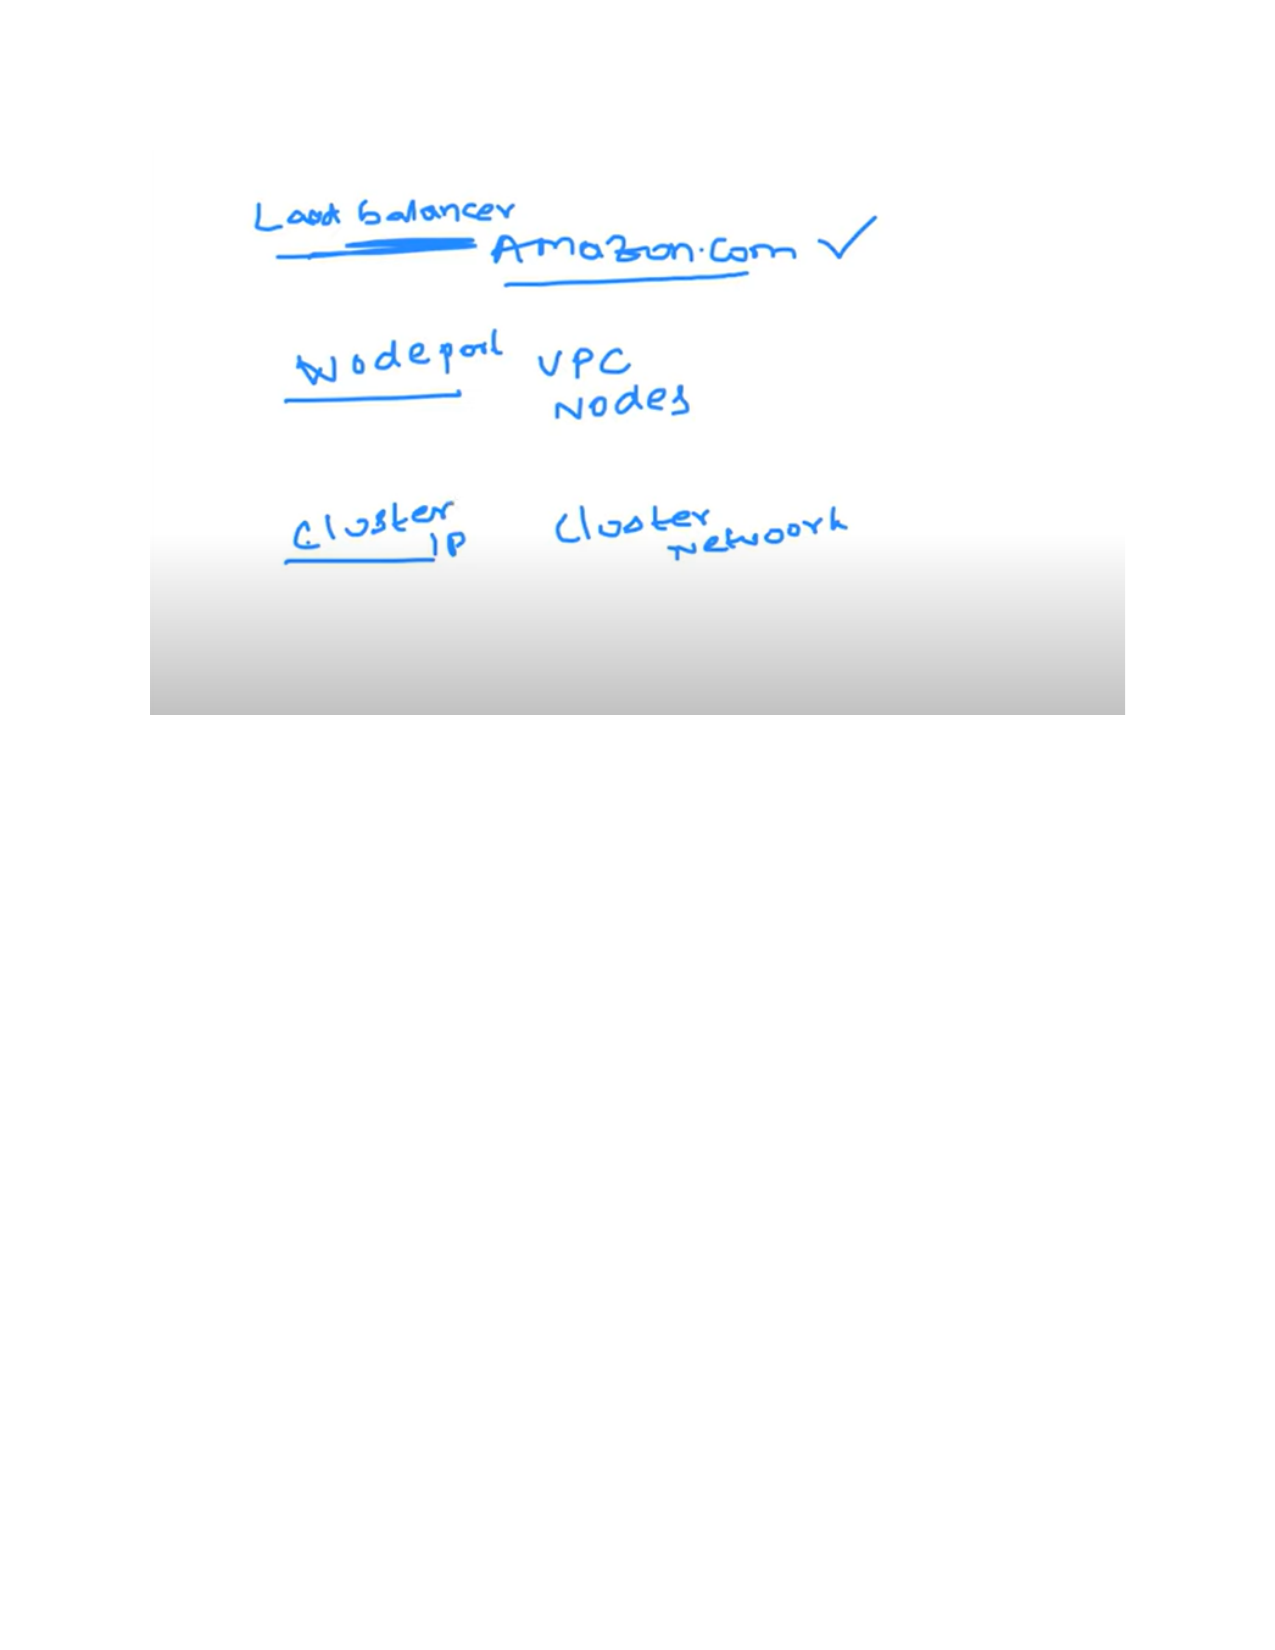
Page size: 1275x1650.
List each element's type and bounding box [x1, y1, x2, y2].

picture [150, 150, 1125, 715]
